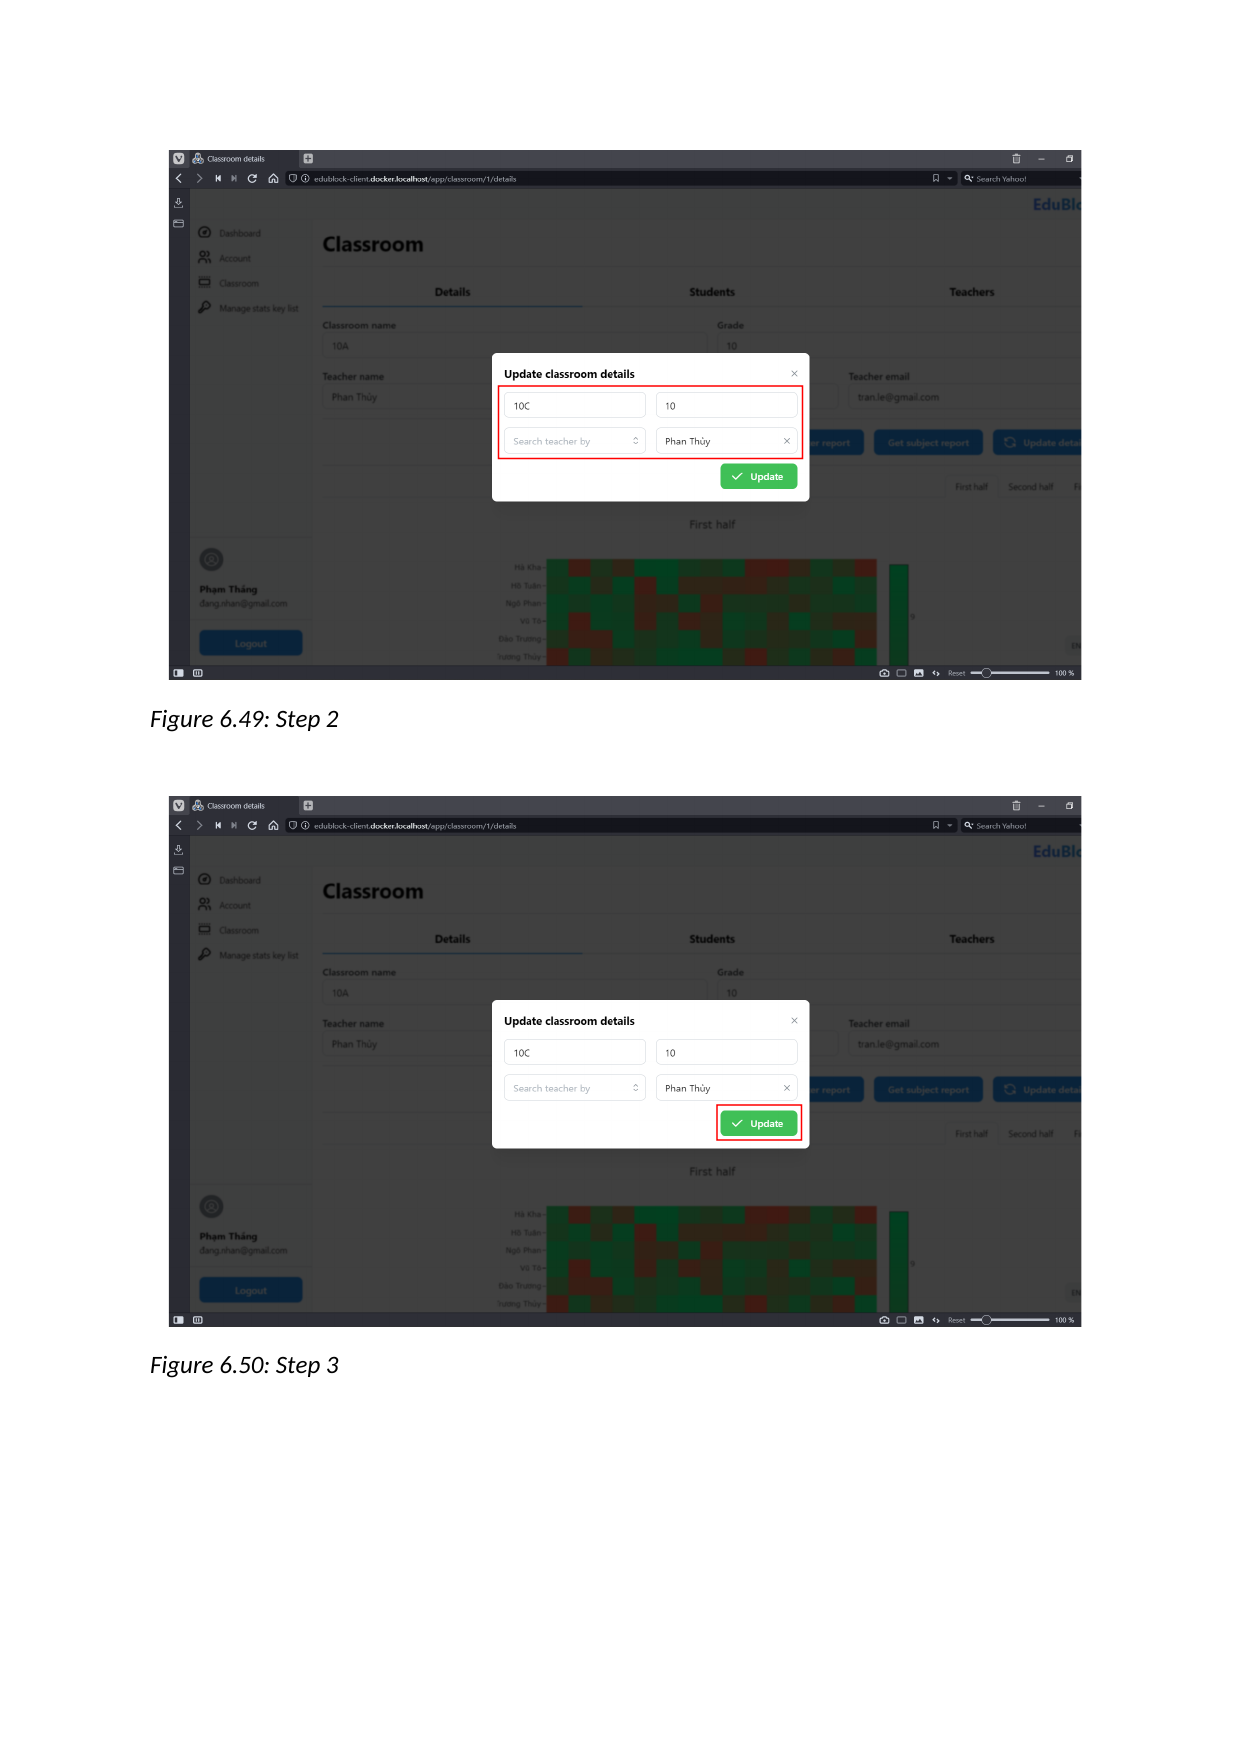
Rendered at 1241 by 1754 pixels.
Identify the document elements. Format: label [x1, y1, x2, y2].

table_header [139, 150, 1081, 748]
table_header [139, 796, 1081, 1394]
picture [168, 150, 1082, 680]
picture [168, 796, 1082, 1327]
